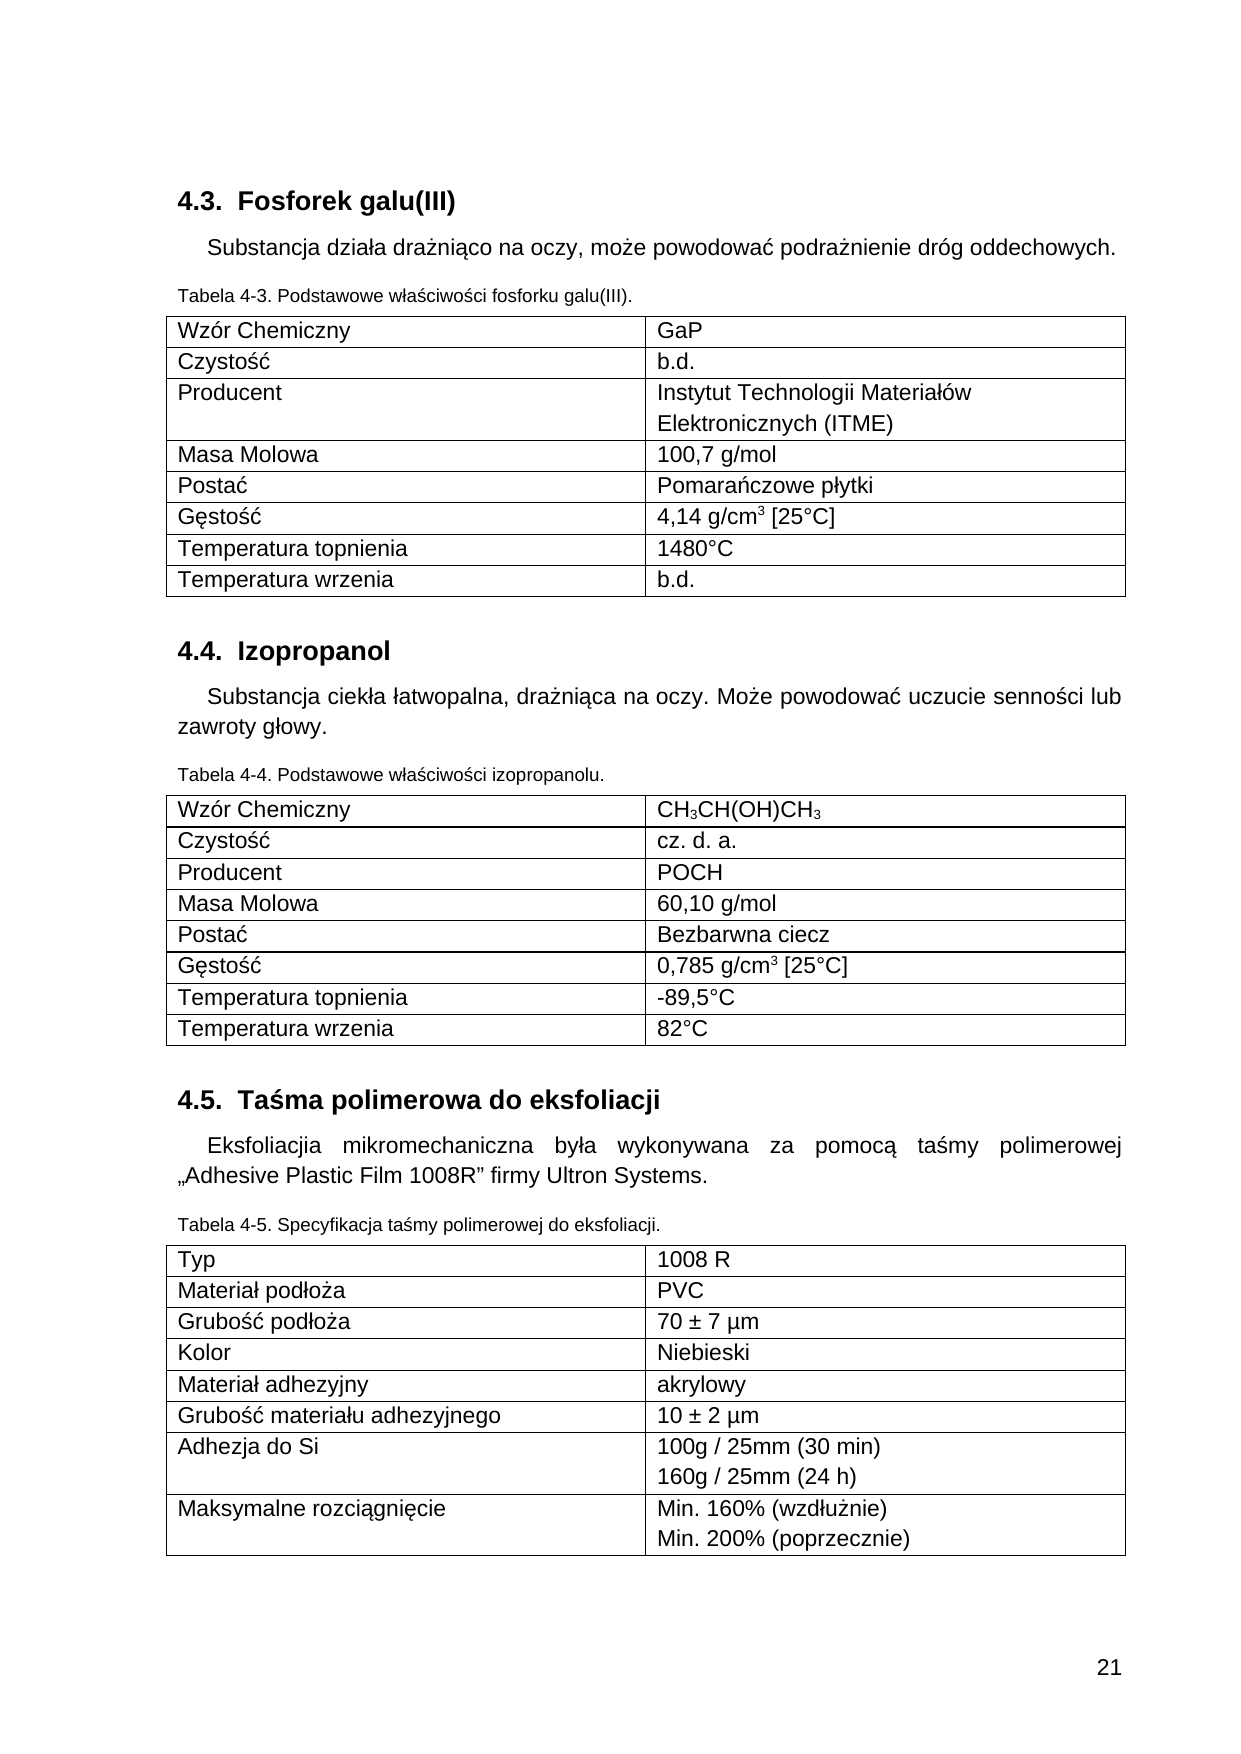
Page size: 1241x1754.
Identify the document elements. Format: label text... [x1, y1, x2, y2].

subtitle Fosforek galu(III) [177, 185, 1122, 216]
table_cell 70 ± 7 µm [646, 1308, 1125, 1338]
text Substancja działa drażniąco na oczy, może powodować podrażnienie dróg oddechowych. [177, 234, 1122, 260]
table_cell Niebieski [646, 1339, 1125, 1369]
table_header Wzór Chemiczny [167, 796, 645, 826]
table_cell Gęstość [167, 953, 645, 983]
table_cell akrylowy [646, 1371, 1125, 1401]
table_cell POCH [646, 859, 1125, 889]
table_cell 60,10 g/mol [646, 890, 1125, 920]
table_header CH3CH(OH)CH3 [646, 796, 1125, 826]
table_cell Adhezja do Si [167, 1433, 645, 1493]
text Eksfoliacjia mikromechaniczna była wykonywana za pomocą taśmy polimerowej „Adhesive Plastic Film 1008R” firmy Ultron Systems. [177, 1132, 1122, 1189]
table_cell Kolor [167, 1339, 645, 1369]
table_cell 82°C [646, 1015, 1125, 1045]
table_cell Temperatura topnienia [167, 984, 645, 1014]
table_cell Temperatura topnienia [167, 535, 645, 565]
table_cell PVC [646, 1277, 1125, 1307]
table_cell Temperatura wrzenia [167, 1015, 645, 1045]
table_cell Maksymalne rozciągnięcie [167, 1495, 645, 1555]
table_header Typ [167, 1246, 645, 1276]
subtitle Taśma polimerowa do eksfoliacji [177, 1084, 1122, 1115]
table_cell 100,7 g/mol [646, 441, 1125, 471]
table_cell cz. d. a. [646, 828, 1125, 858]
table_cell Materiał podłoża [167, 1277, 645, 1307]
table_cell Masa Molowa [167, 890, 645, 920]
table_cell -89,5°C [646, 984, 1125, 1014]
table_cell 1480°C [646, 535, 1125, 565]
table_cell 0,785 g/cm3 [25°C] [646, 953, 1125, 983]
table_cell b.d. [646, 566, 1125, 596]
text Substancja ciekła łatwopalna, drażniąca na oczy. Może powodować uczucie senności lub zawroty głowy. [177, 683, 1122, 739]
table_cell Instytut Technologii Materiałów Elektronicznych (ITME) [646, 379, 1125, 440]
table_cell Temperatura wrzenia [167, 566, 645, 596]
subtitle Izopropanol [177, 634, 1122, 666]
table_cell Grubość materiału adhezyjnego [167, 1402, 645, 1432]
table_cell b.d. [646, 348, 1125, 378]
table_header GaP [646, 317, 1125, 347]
table_cell Producent [167, 379, 645, 440]
table_cell Materiał adhezyjny [167, 1371, 645, 1401]
table_cell Gęstość [167, 503, 645, 533]
table_cell 100g / 25mm (30 min) 160g / 25mm (24 h) [646, 1433, 1125, 1493]
table_cell Czystość [167, 828, 645, 858]
table_cell Grubość podłoża [167, 1308, 645, 1338]
table_cell Masa Molowa [167, 441, 645, 471]
table_cell Postać [167, 472, 645, 502]
table_cell Pomarańczowe płytki [646, 472, 1125, 502]
table_cell Producent [167, 859, 645, 889]
table_cell 10 ± 2 µm [646, 1402, 1125, 1432]
table_cell Postać [167, 921, 645, 951]
table_cell Min. 160% (wzdłużnie) Min. 200% (poprzecznie) [646, 1495, 1125, 1555]
table_cell 4,14 g/cm3 [25°C] [646, 503, 1125, 533]
table_header 1008 R [646, 1246, 1125, 1276]
table_cell Czystość [167, 348, 645, 378]
table_cell Bezbarwna ciecz [646, 921, 1125, 951]
table_header Wzór Chemiczny [167, 317, 645, 347]
